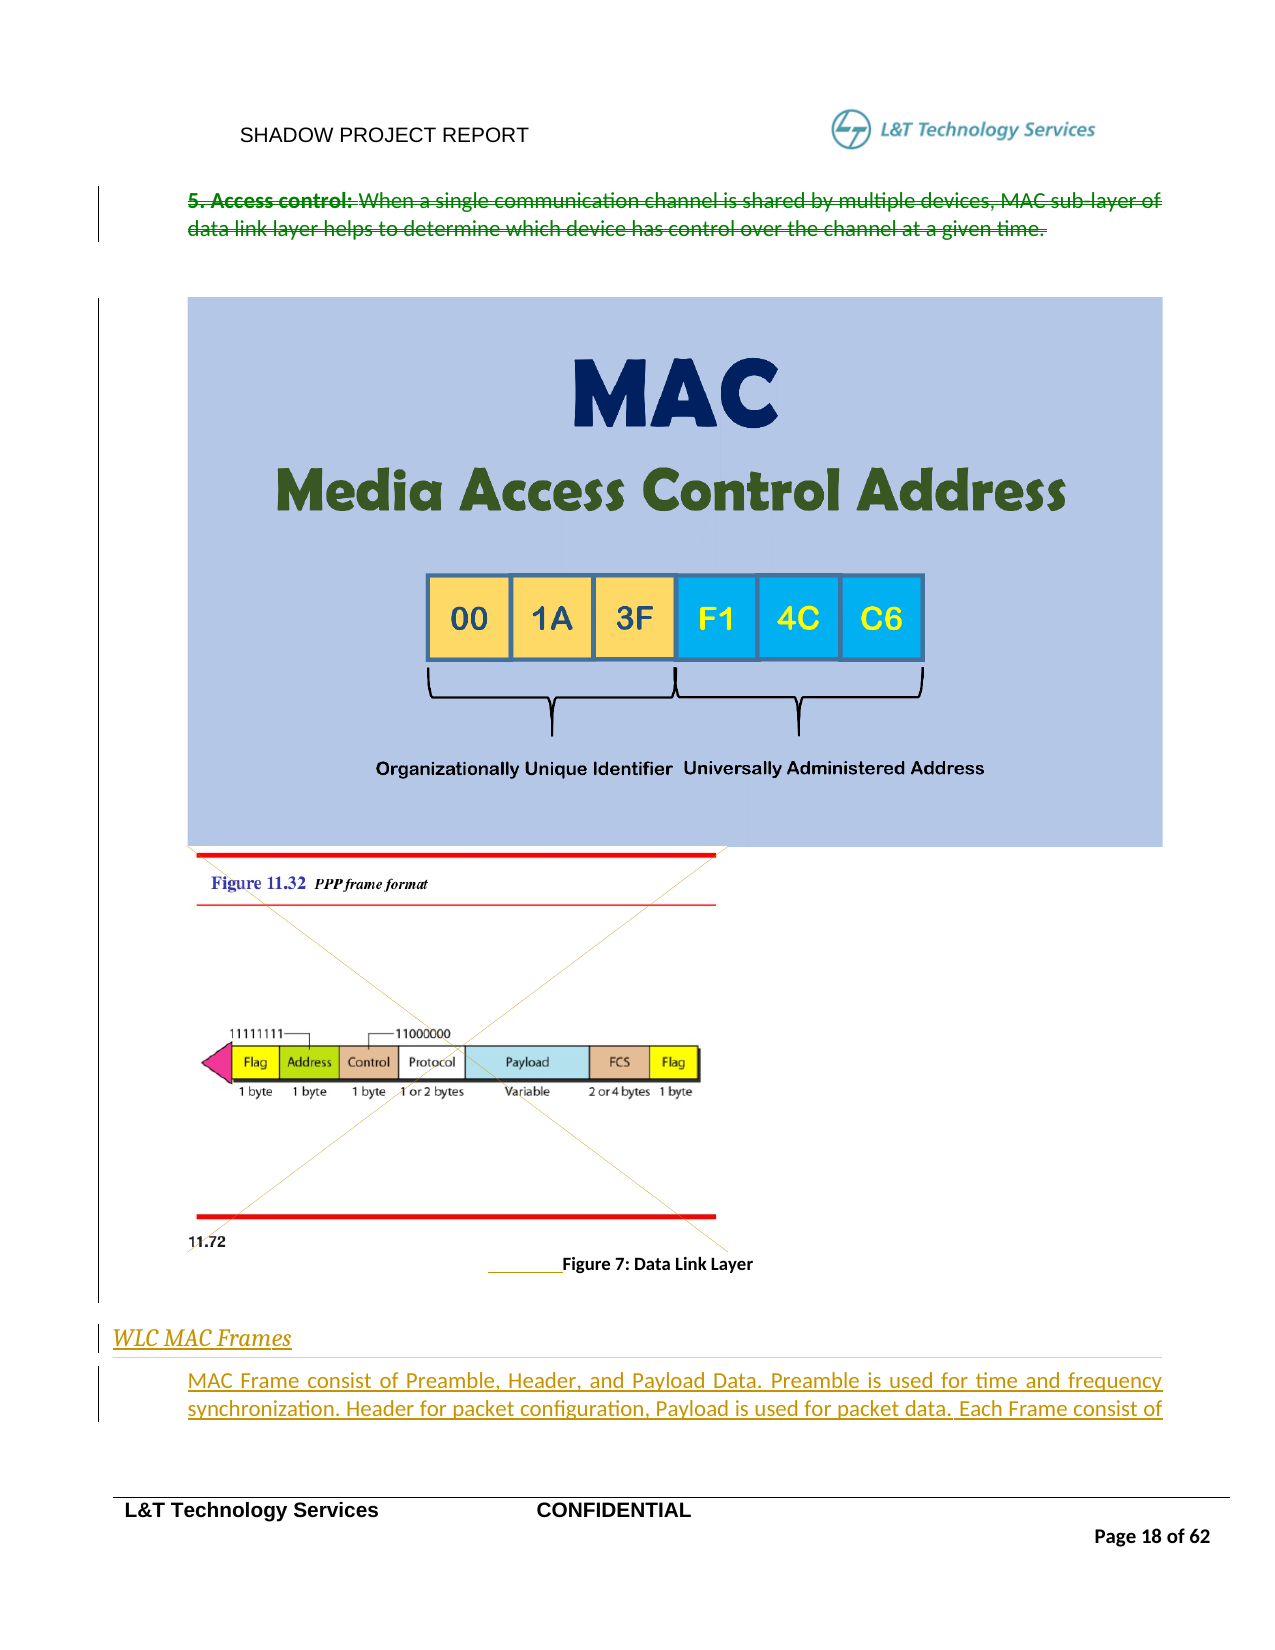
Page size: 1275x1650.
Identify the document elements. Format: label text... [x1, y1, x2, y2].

picture [829, 98, 1097, 162]
picture [187, 847, 456, 1251]
picture [188, 1050, 727, 1253]
picture [187, 297, 1163, 1251]
